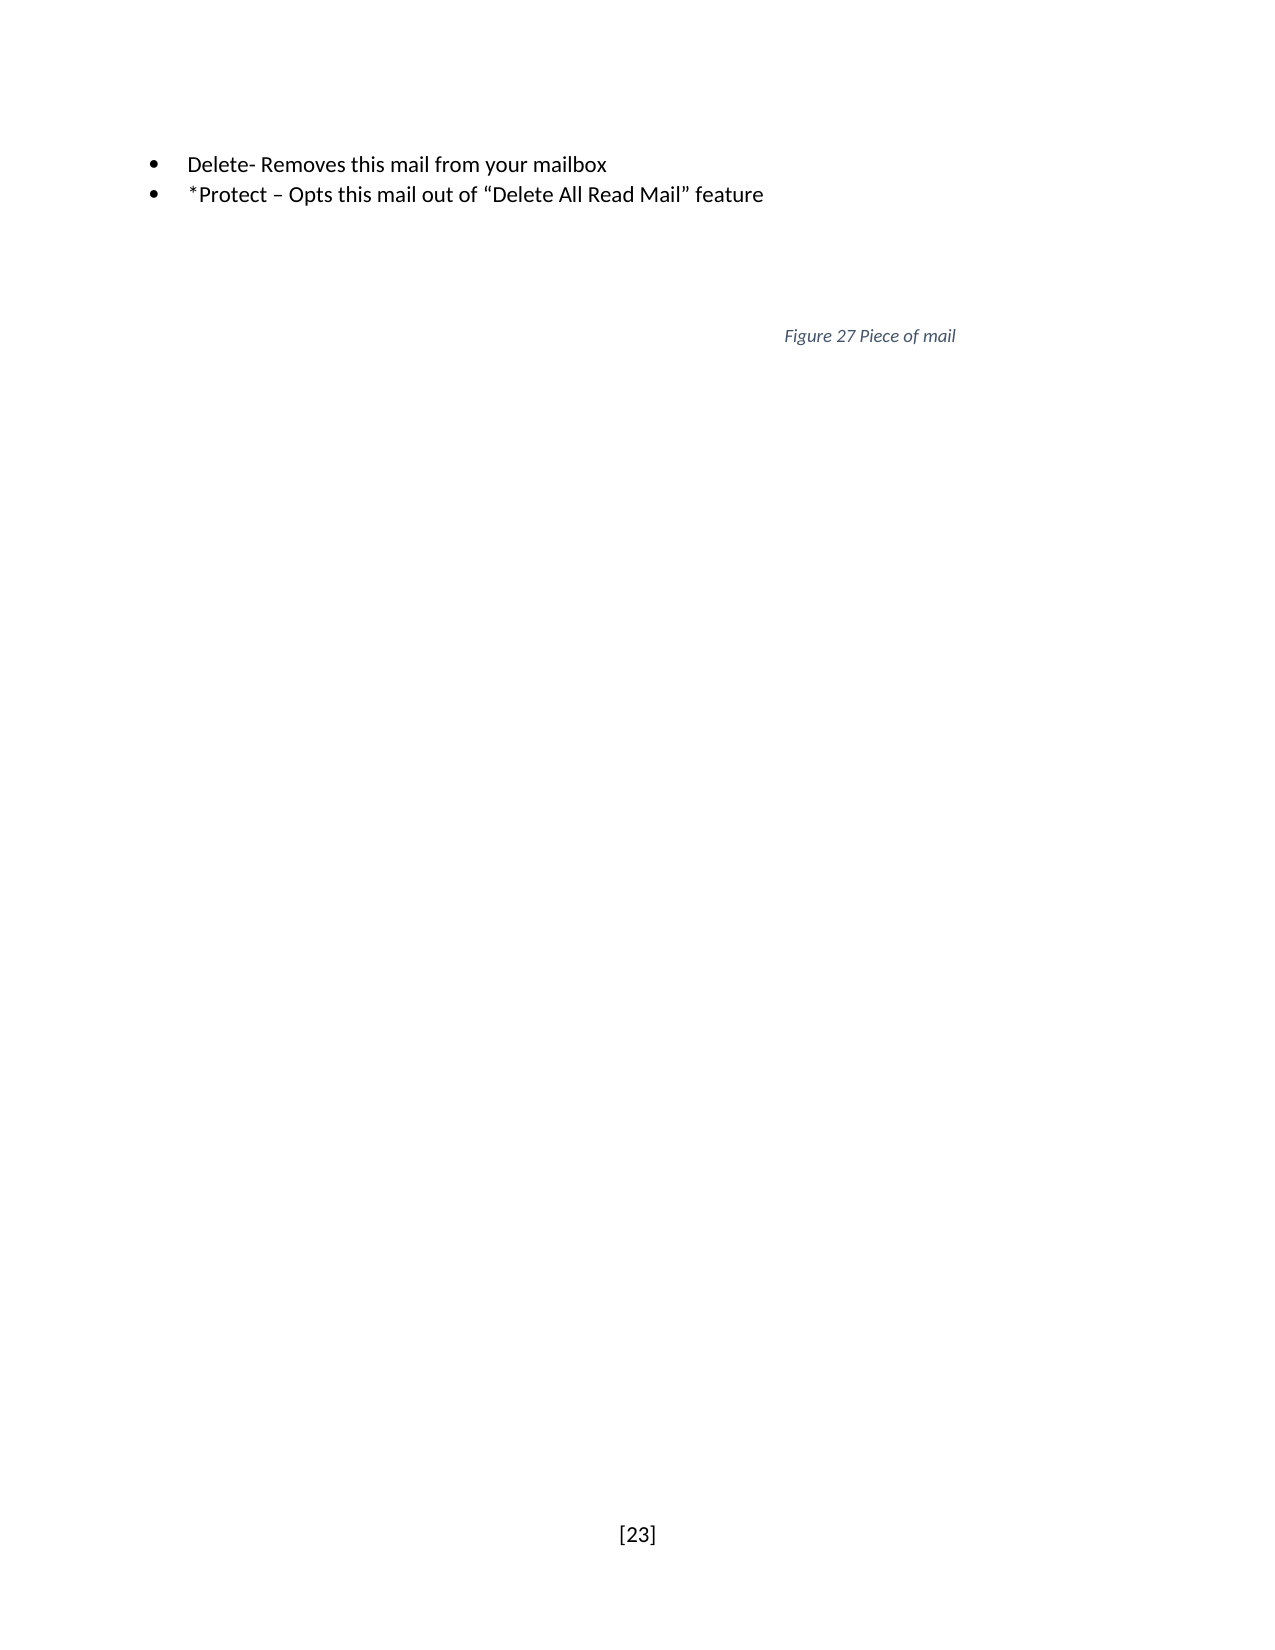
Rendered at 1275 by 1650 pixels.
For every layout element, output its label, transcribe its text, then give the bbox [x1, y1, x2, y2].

list *Protect – Opts this mail out of “Delete All Read Mail” feature [150, 180, 1162, 208]
list Delete- Removes this mail from your mailbox [150, 150, 1162, 178]
